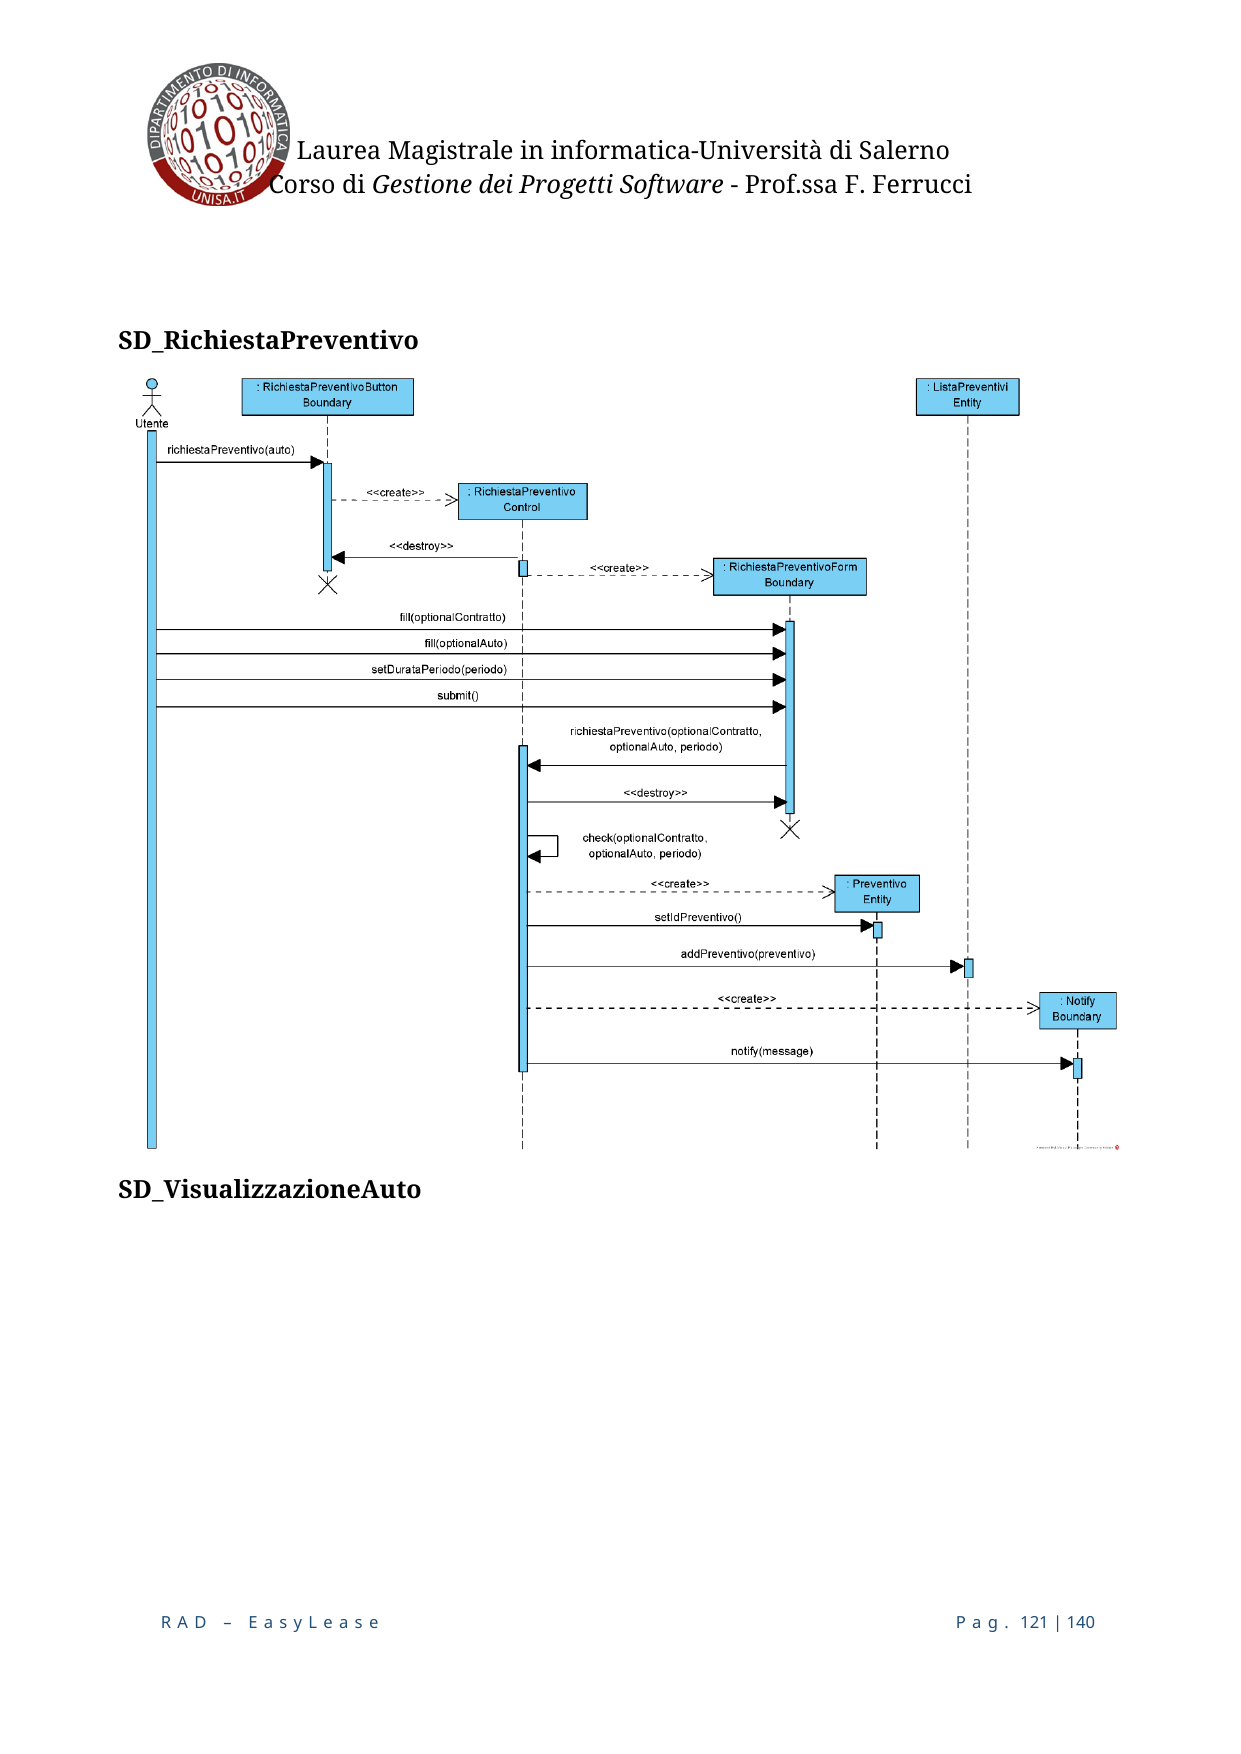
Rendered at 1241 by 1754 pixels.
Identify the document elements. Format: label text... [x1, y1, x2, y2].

text SD_RichiestaPreventivo [118, 323, 1122, 357]
picture [147, 63, 290, 206]
text SD_VisualizzazioneAuto [118, 1172, 1122, 1206]
picture [118, 376, 1121, 1153]
